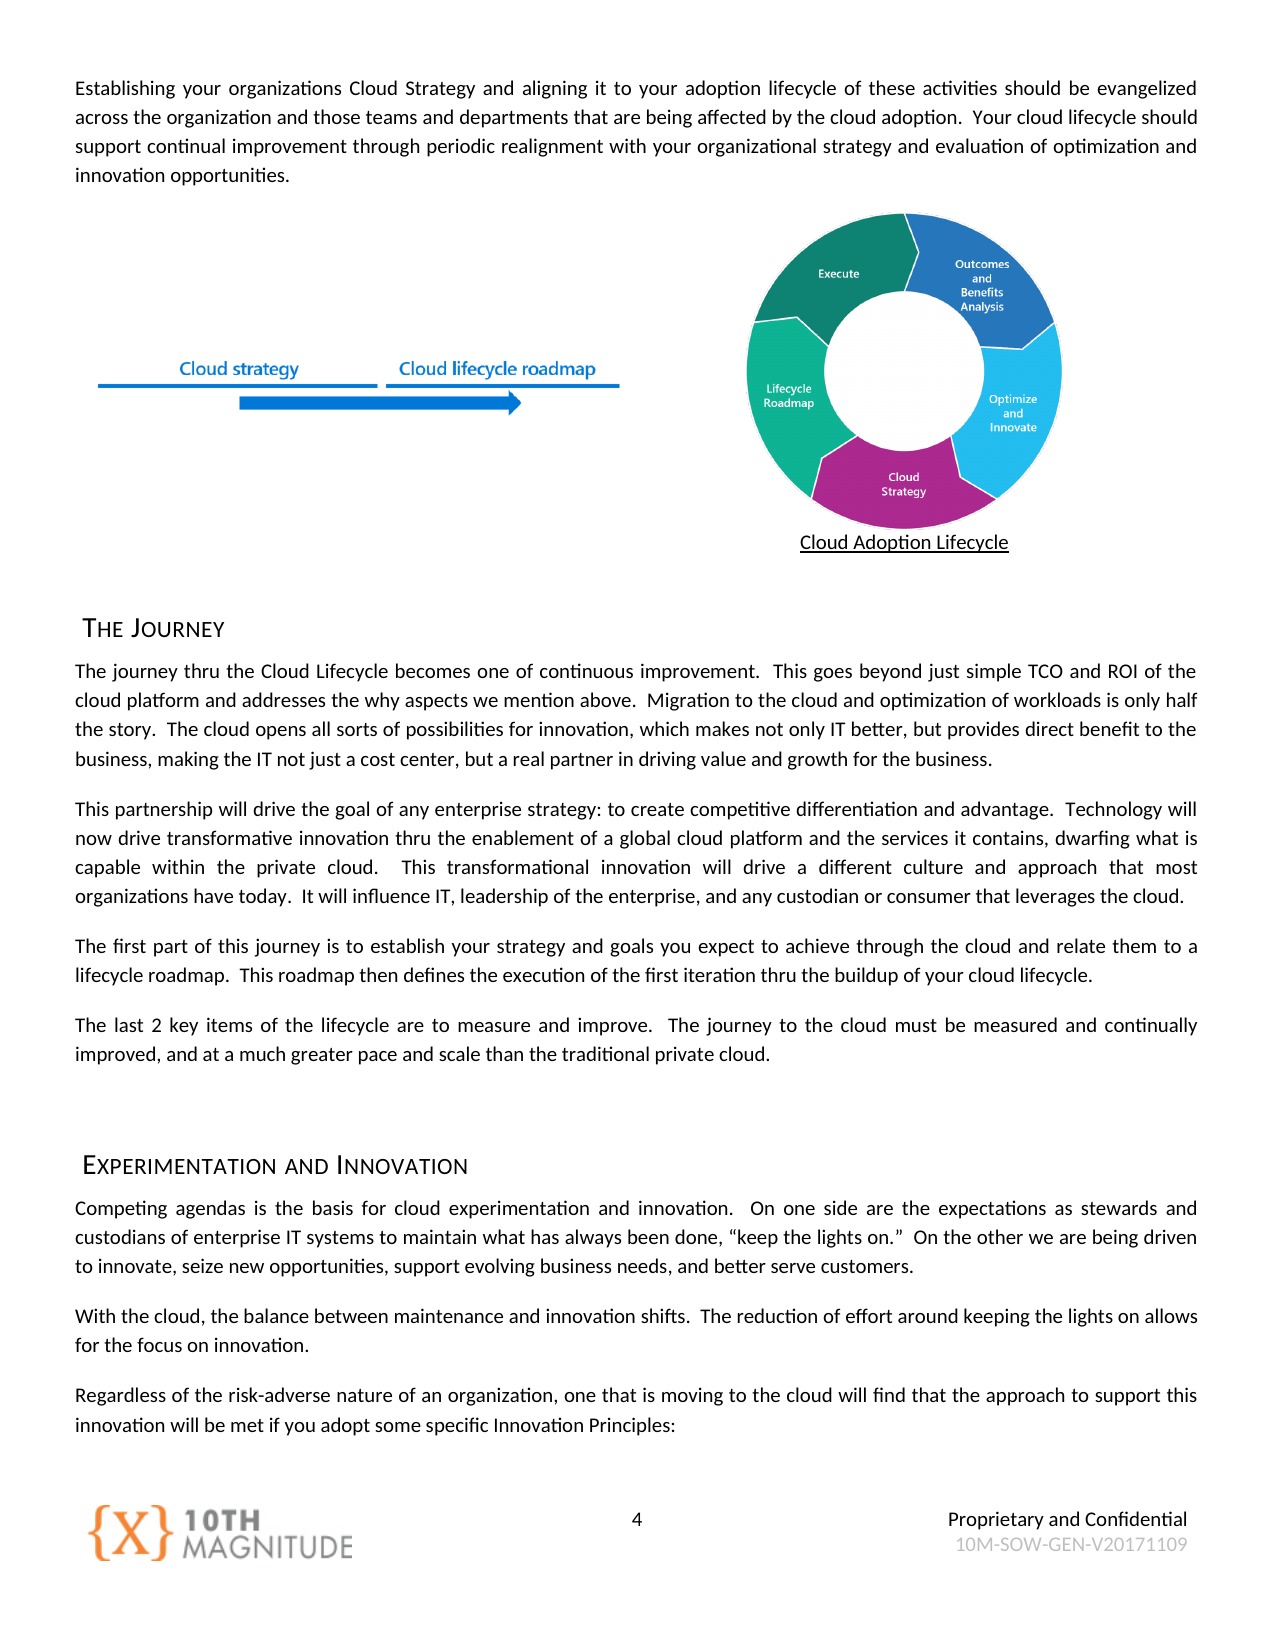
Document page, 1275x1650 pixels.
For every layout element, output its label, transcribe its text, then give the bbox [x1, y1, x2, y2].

text The first part of this journey is to establish your strategy and goals you expect to achieve through the cloud and relate them to a lifecycle roadmap. This roadmap then defines the execution of the first iteration thru the buildup of your cloud lifecycle. [75, 933, 1200, 988]
text Competing agendas is the basis for cloud experimentation and innovation. On one side are the expectations as stewards and custodians of enterprise IT systems to maintain what has always been done, “keep the lights on.” On the other we are being driven to innovate, seize new opportunities, support evolving business needs, and better serve customers. [75, 1195, 1200, 1279]
text The last 2 key items of the lifecycle are to measure and improve. The journey to the cloud must be measured and continually improved, and at a much greater pace and scale than the traditional private cloud. [75, 1012, 1200, 1067]
picture [86, 338, 650, 429]
picture [86, 1505, 352, 1561]
table_header [75, 213, 661, 555]
text The journey thru the Cloud Lifecycle becomes one of continuous improvement. This goes beyond just simple TCO and ROI of the cloud platform and addresses the why aspects we mention above. Migration to the cloud and optimization of workloads is only half the story. The cloud opens all sorts of possibilities for innovation, which makes not only IT better, but provides direct benefit to the business, making the IT not just a cost center, but a real partner in driving value and growth for the business. [75, 658, 1200, 771]
text Establishing your organizations Cloud Strategy and aligning it to your adoption lifecycle of these activities should be evangelized across the organization and those teams and departments that are being affected by the cloud adoption. Your cloud lifecycle should support continual improvement through periodic realignment with your organizational strategy and evaluation of optimization and innovation opportunities. [75, 75, 1200, 188]
text Regardless of the risk-adverse nature of an organization, one that is moving to the cloud will find that the approach to support this innovation will be met if you adopt some specific Innovation Principles: [75, 1383, 1200, 1437]
text With the cloud, the balance between maintenance and innovation shifts. The reduction of effort around keeping the lights on allows for the focus on innovation. [75, 1303, 1200, 1358]
text This partnership will drive the goal of any enterprise strategy: to create competitive differentiation and advantage. Technology will now drive transformative innovation thru the enablement of a global cloud platform and the services it contains, dwarfing what is capable within the private cloud. This transformational innovation will drive a different culture and approach that most organizations have today. It will influence IT, leadership of the enterprise, and any custodian or consumer that leverages the cloud. [75, 796, 1200, 909]
table_header Cloud Adoption Lifecycle [661, 213, 1148, 555]
subtitle The Journey [75, 609, 1200, 645]
picture [745, 212, 1063, 530]
subtitle Experimentation and Innovation [75, 1146, 1200, 1181]
